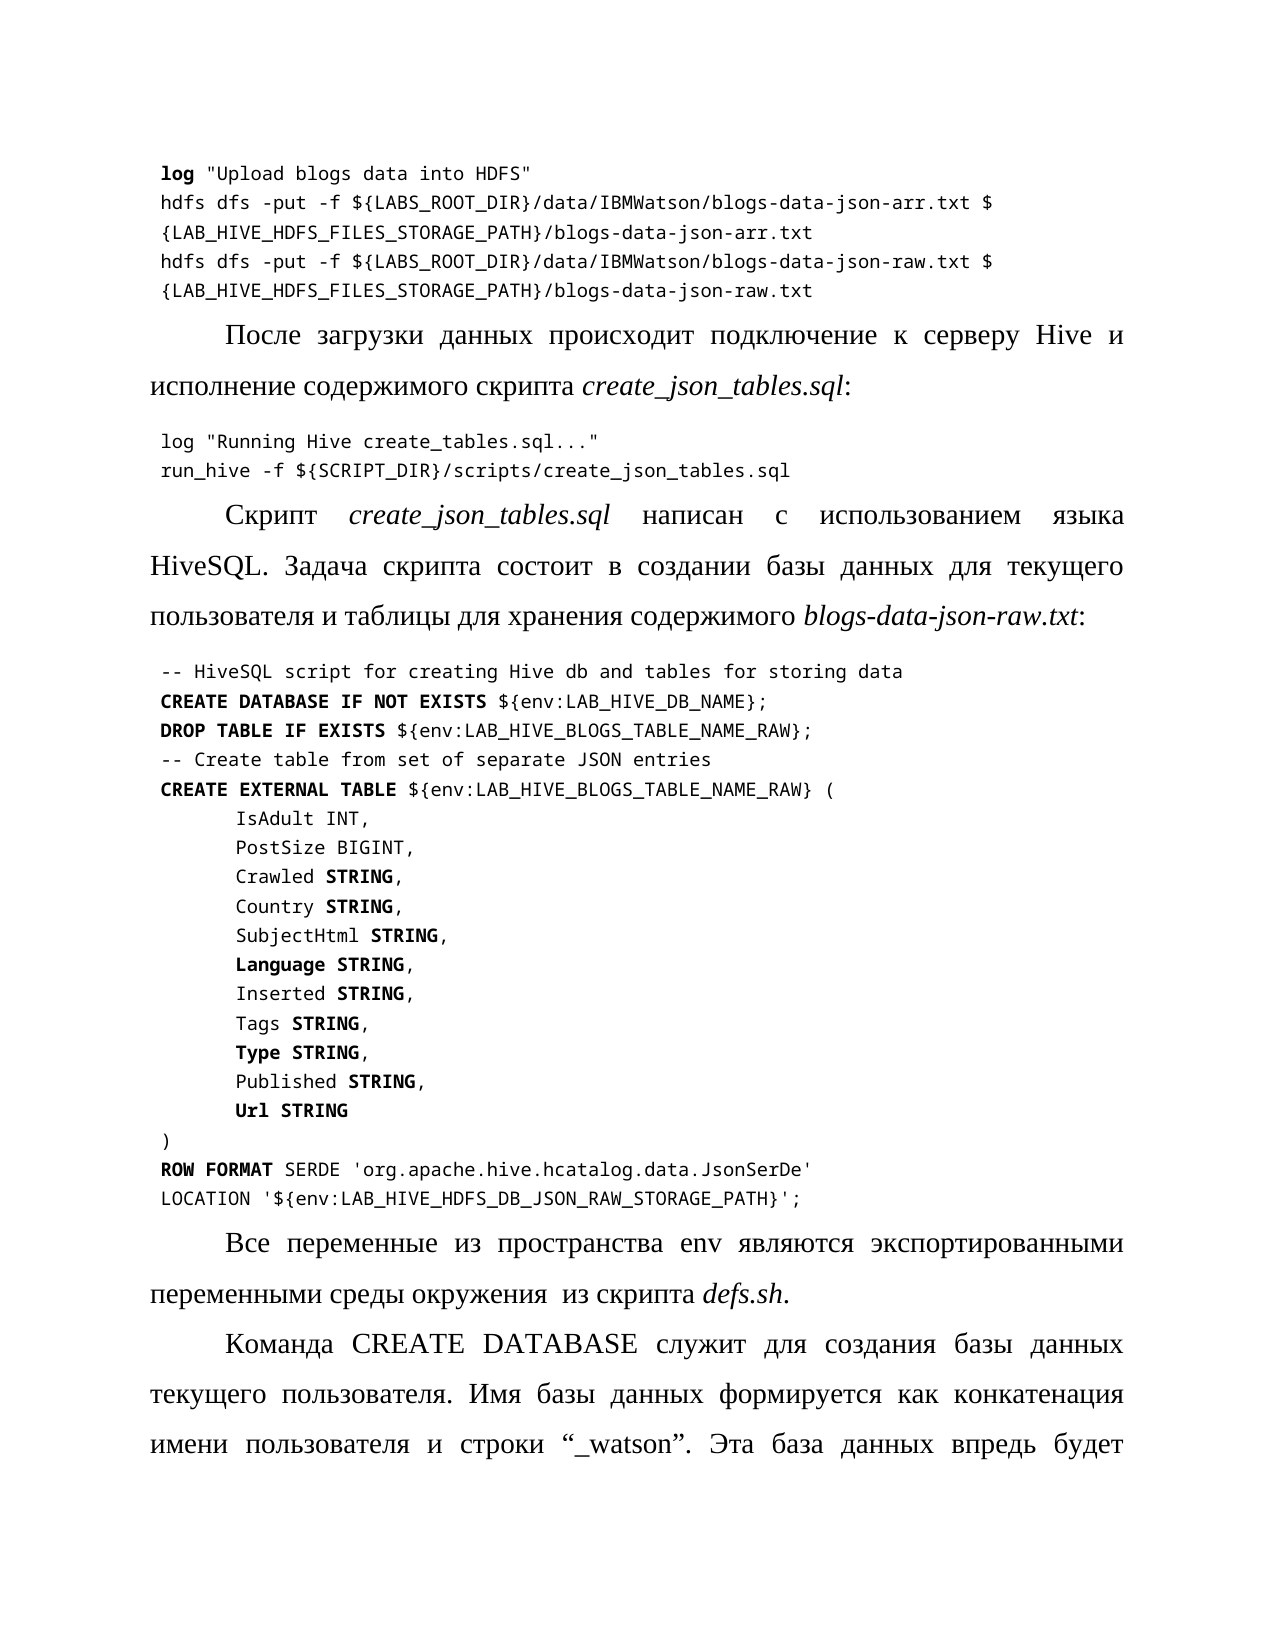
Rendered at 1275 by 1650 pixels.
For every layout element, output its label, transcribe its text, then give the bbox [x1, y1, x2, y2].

table_header -- HiveSQL script for creating Hive db and tables for storing data CREATE DATABASE IF NOT EXISTS ${env:LAB_HIVE_DB_NAME}; DROP TABLE IF EXISTS ${env:LAB_HIVE_BLOGS_TABLE_NAME_RAW}; -- Create table from set of separate JSON entries CREATE EXTERNAL TABLE ${env:LAB_HIVE_BLOGS_TABLE_NAME_RAW} ( IsAdult INT, PostSize BIGINT, Crawled STRING, Country STRING, SubjectHtml STRING, Language STRING, Inserted STRING, Tags STRING, Type STRING, Published STRING, Url STRING ) ROW FORMAT SERDE 'org.apache.hive.hcatalog.data.JsonSerDe' LOCATION '${env:LAB_HIVE_HDFS_DB_JSON_RAW_STORAGE_PATH}'; [150, 648, 1213, 1225]
table_header log "Running Hive create_tables.sql..." run_hive -f ${SCRIPT_DIR}/scripts/create_json_tables.sql [150, 418, 1213, 497]
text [150, 1326, 1125, 1460]
text Все переменные из пространства env являются экспортированными переменными среды окружения из скрипта defs.sh. [150, 1225, 1125, 1309]
text Скрипт create_json_tables.sql написан с использованием языка HiveSQL. Задача скрипта состоит в создании базы данных для текущего пользователя и таблицы для хранения содержимого blogs-data-json-raw.txt: [150, 497, 1125, 632]
text После загрузки данных происходит подключение к серверу Hive и исполнение содержимого скрипта create_json_tables.sql: [150, 317, 1125, 401]
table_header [150, 150, 1213, 317]
